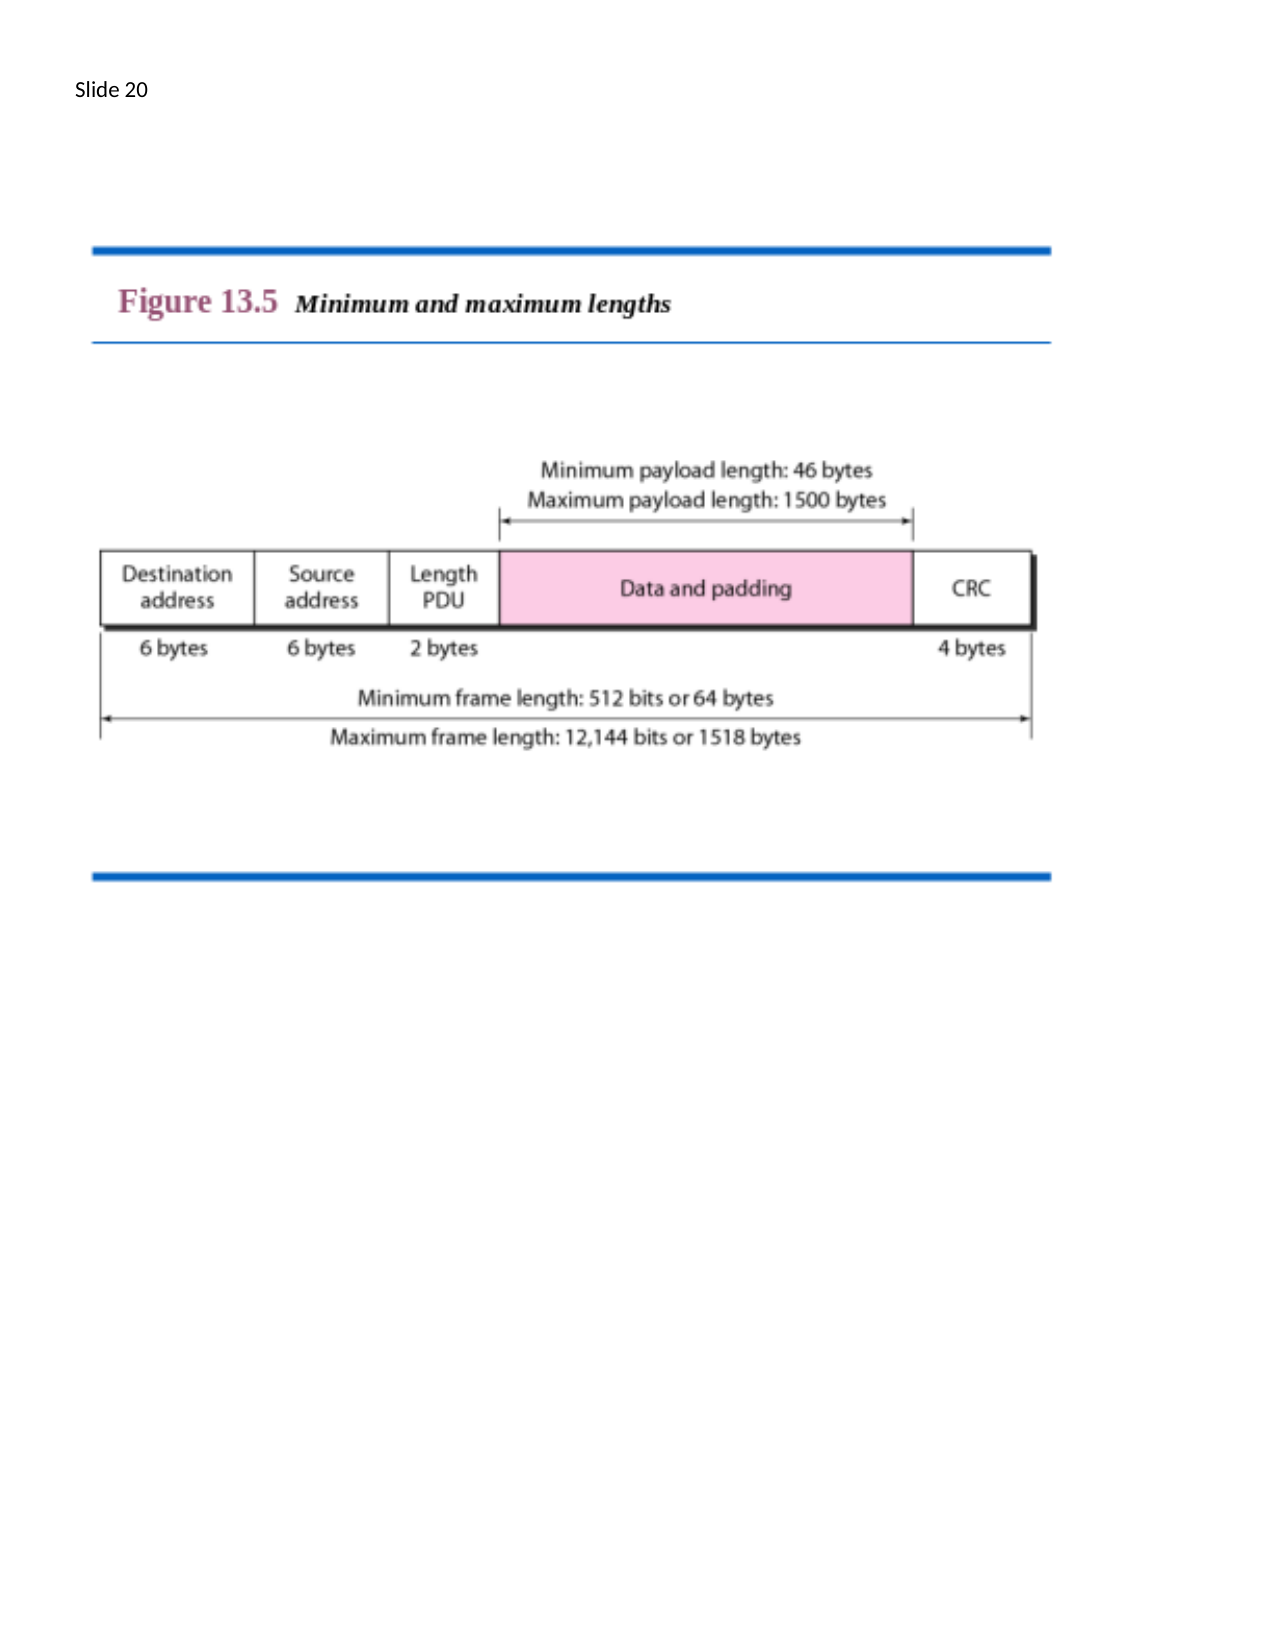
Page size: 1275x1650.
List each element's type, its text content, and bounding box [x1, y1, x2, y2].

text Slide 20 [75, 75, 1200, 103]
